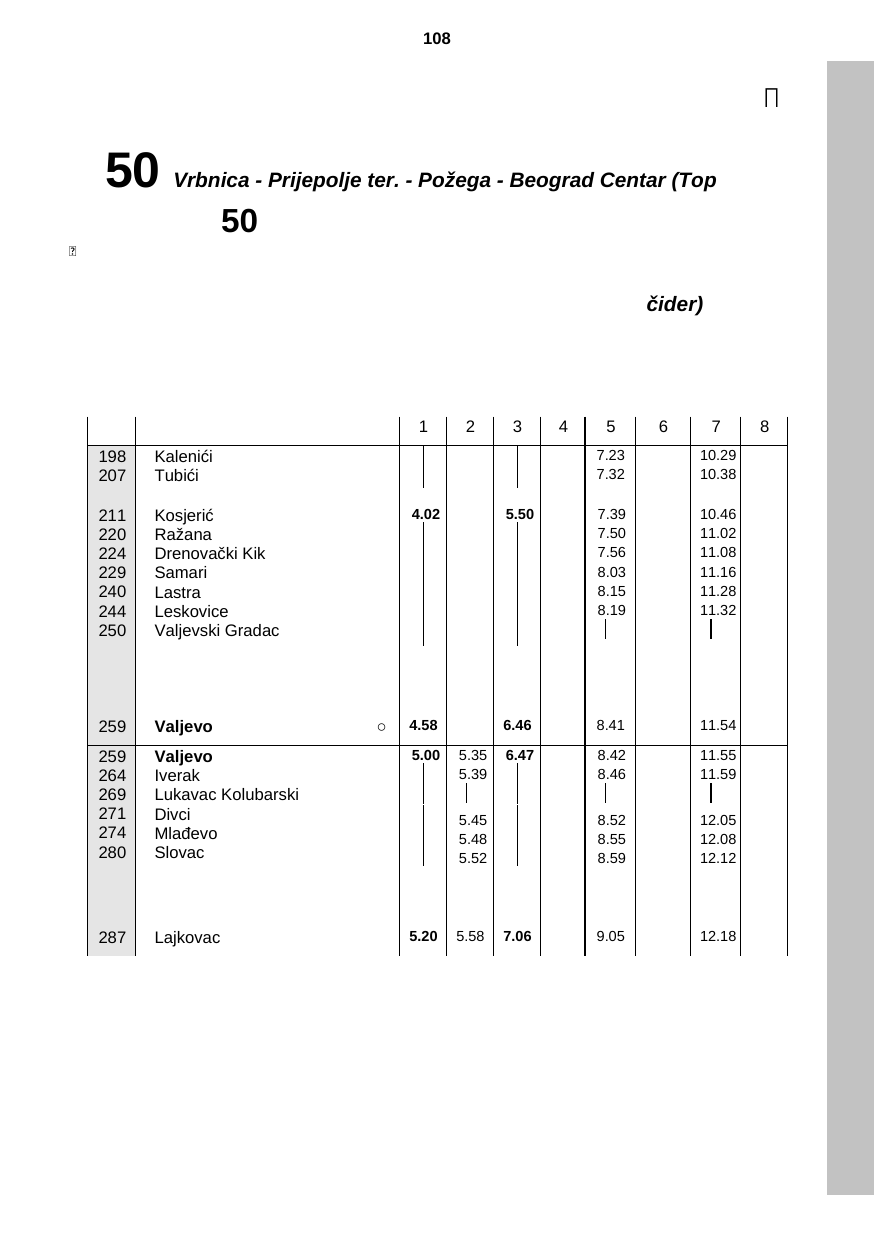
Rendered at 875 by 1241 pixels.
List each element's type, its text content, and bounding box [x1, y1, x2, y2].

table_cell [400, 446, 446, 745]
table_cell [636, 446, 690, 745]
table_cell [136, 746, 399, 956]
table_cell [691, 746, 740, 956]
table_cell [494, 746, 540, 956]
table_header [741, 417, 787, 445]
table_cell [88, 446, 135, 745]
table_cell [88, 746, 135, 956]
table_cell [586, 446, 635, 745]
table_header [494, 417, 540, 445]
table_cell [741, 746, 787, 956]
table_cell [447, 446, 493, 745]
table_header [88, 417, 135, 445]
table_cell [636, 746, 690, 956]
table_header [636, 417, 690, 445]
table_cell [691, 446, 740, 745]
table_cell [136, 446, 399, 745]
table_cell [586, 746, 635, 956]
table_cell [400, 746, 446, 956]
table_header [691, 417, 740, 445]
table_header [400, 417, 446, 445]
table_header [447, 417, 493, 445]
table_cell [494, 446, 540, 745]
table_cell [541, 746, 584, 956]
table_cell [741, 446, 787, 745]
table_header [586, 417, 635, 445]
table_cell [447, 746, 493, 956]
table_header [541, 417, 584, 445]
text čider) [71, 292, 705, 316]
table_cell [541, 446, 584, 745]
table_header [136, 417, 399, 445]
